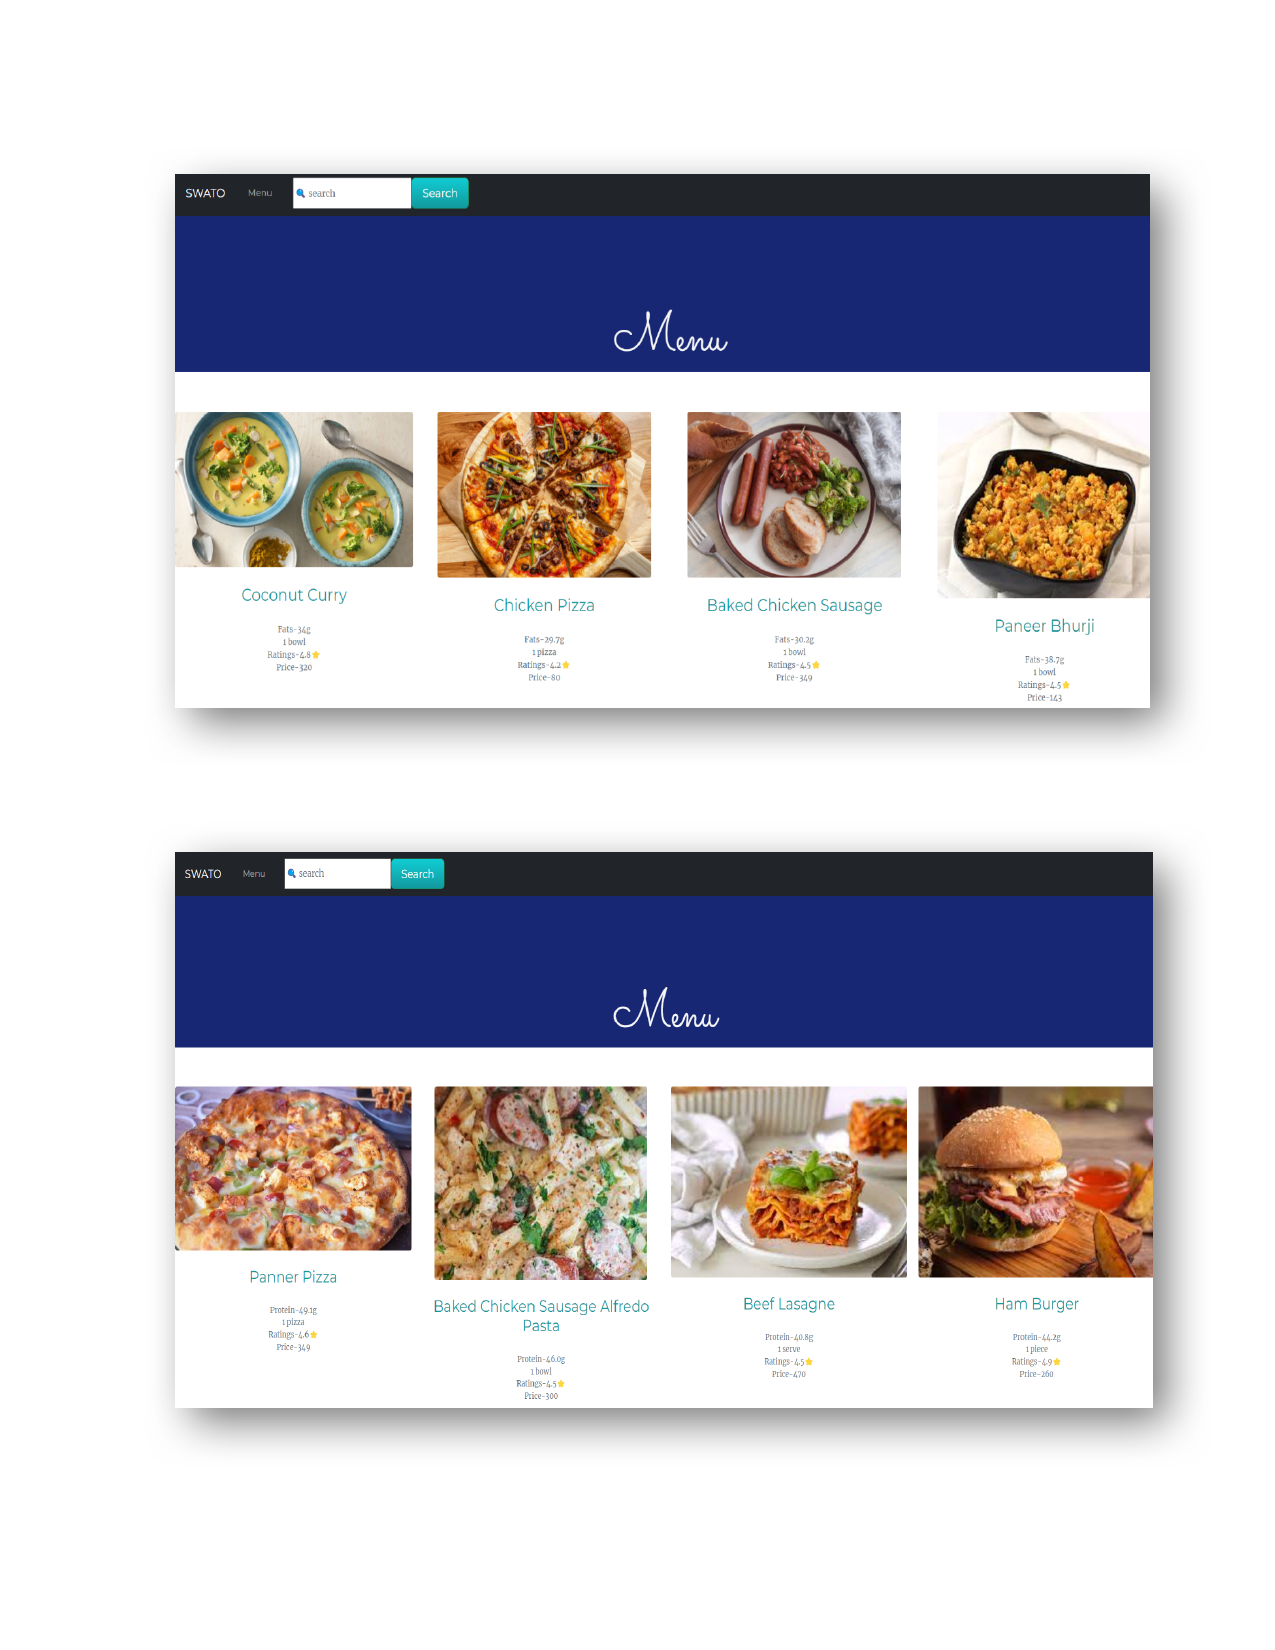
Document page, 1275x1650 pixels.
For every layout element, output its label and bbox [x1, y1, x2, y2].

picture [175, 174, 1150, 708]
picture [175, 852, 1153, 1408]
